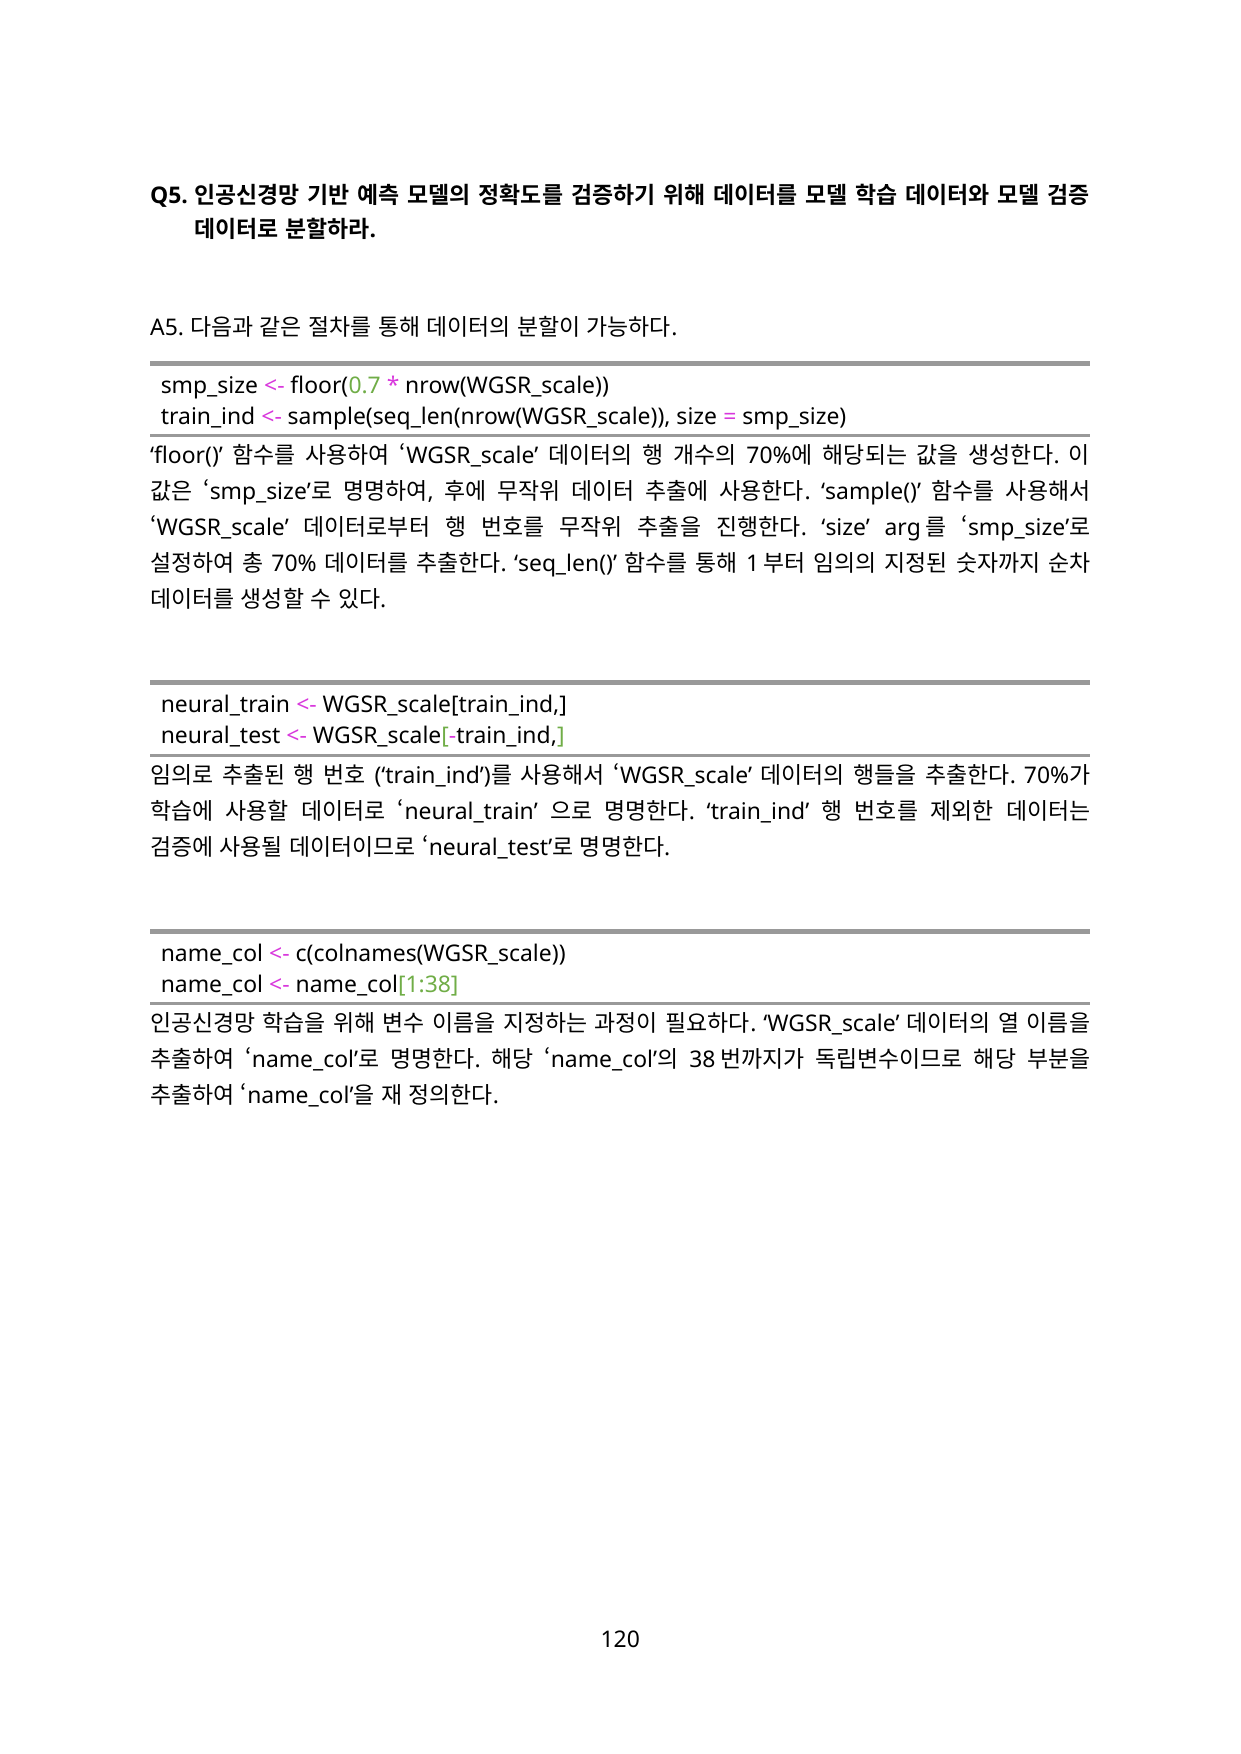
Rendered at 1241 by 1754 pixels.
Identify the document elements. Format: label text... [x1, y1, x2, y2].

table_header name_col <- c(colnames(WGSR_scale)) name_col <- name_col[1:38] [150, 934, 1090, 1002]
text 인공신경망 학습을 위해 변수 이름을 지정하는 과정이 필요하다. ‘WGSR_scale’ 데이터의 열 이름을 추출하여 ‘name_col’로 명명한다. 해당 ‘name_col’의 38번까지가 독립변수이므로 해당 부분을 추출하여 ‘name_col’을 재 정의한다. [150, 1005, 1090, 1110]
text ‘floor()’ 함수를 사용하여 ‘WGSR_scale’ 데이터의 행 개수의 70%에 해당되는 값을 생성한다. 이 값은 ‘smp_size’로 명명하여, 후에 무작위 데이터 추출에 사용한다. ‘sample()’ 함수를 사용해서 ‘WGSR_scale’ 데이터로부터 행 번호를 무작위 추출을 진행한다. ‘size’ arg를 ‘smp_size’로 설정하여 총 70% 데이터를 추출한다. ‘seq_len()’ 함수를 통해 1부터 임의의 지정된 숫자까지 순차 데이터를 생성할 수 있다. [150, 437, 1090, 614]
text 인공신경망 기반 예측 모델의 정확도를 검증하기 위해 데이터를 모델 학습 데이터와 모델 검증 데이터로 분할하라. [150, 177, 1090, 244]
table_header neural_train <- WGSR_scale[train_ind,] neural_test <- WGSR_scale[-train_ind,] [150, 685, 1090, 753]
text 다음과 같은 절차를 통해 데이터의 분할이 가능하다. [150, 308, 1090, 342]
table_header smp_size <- floor(0.7 * nrow(WGSR_scale)) train_ind <- sample(seq_len(nrow(WGSR_scale)), size = smp_size) [150, 366, 1090, 434]
text 임의로 추출된 행 번호 (‘train_ind’)를 사용해서 ‘WGSR_scale’ 데이터의 행들을 추출한다. 70%가 학습에 사용할 데이터로 ‘neural_train’ 으로 명명한다. ‘train_ind’ 행 번호를 제외한 데이터는 검증에 사용될 데이터이므로 ‘neural_test’로 명명한다. [150, 757, 1090, 862]
